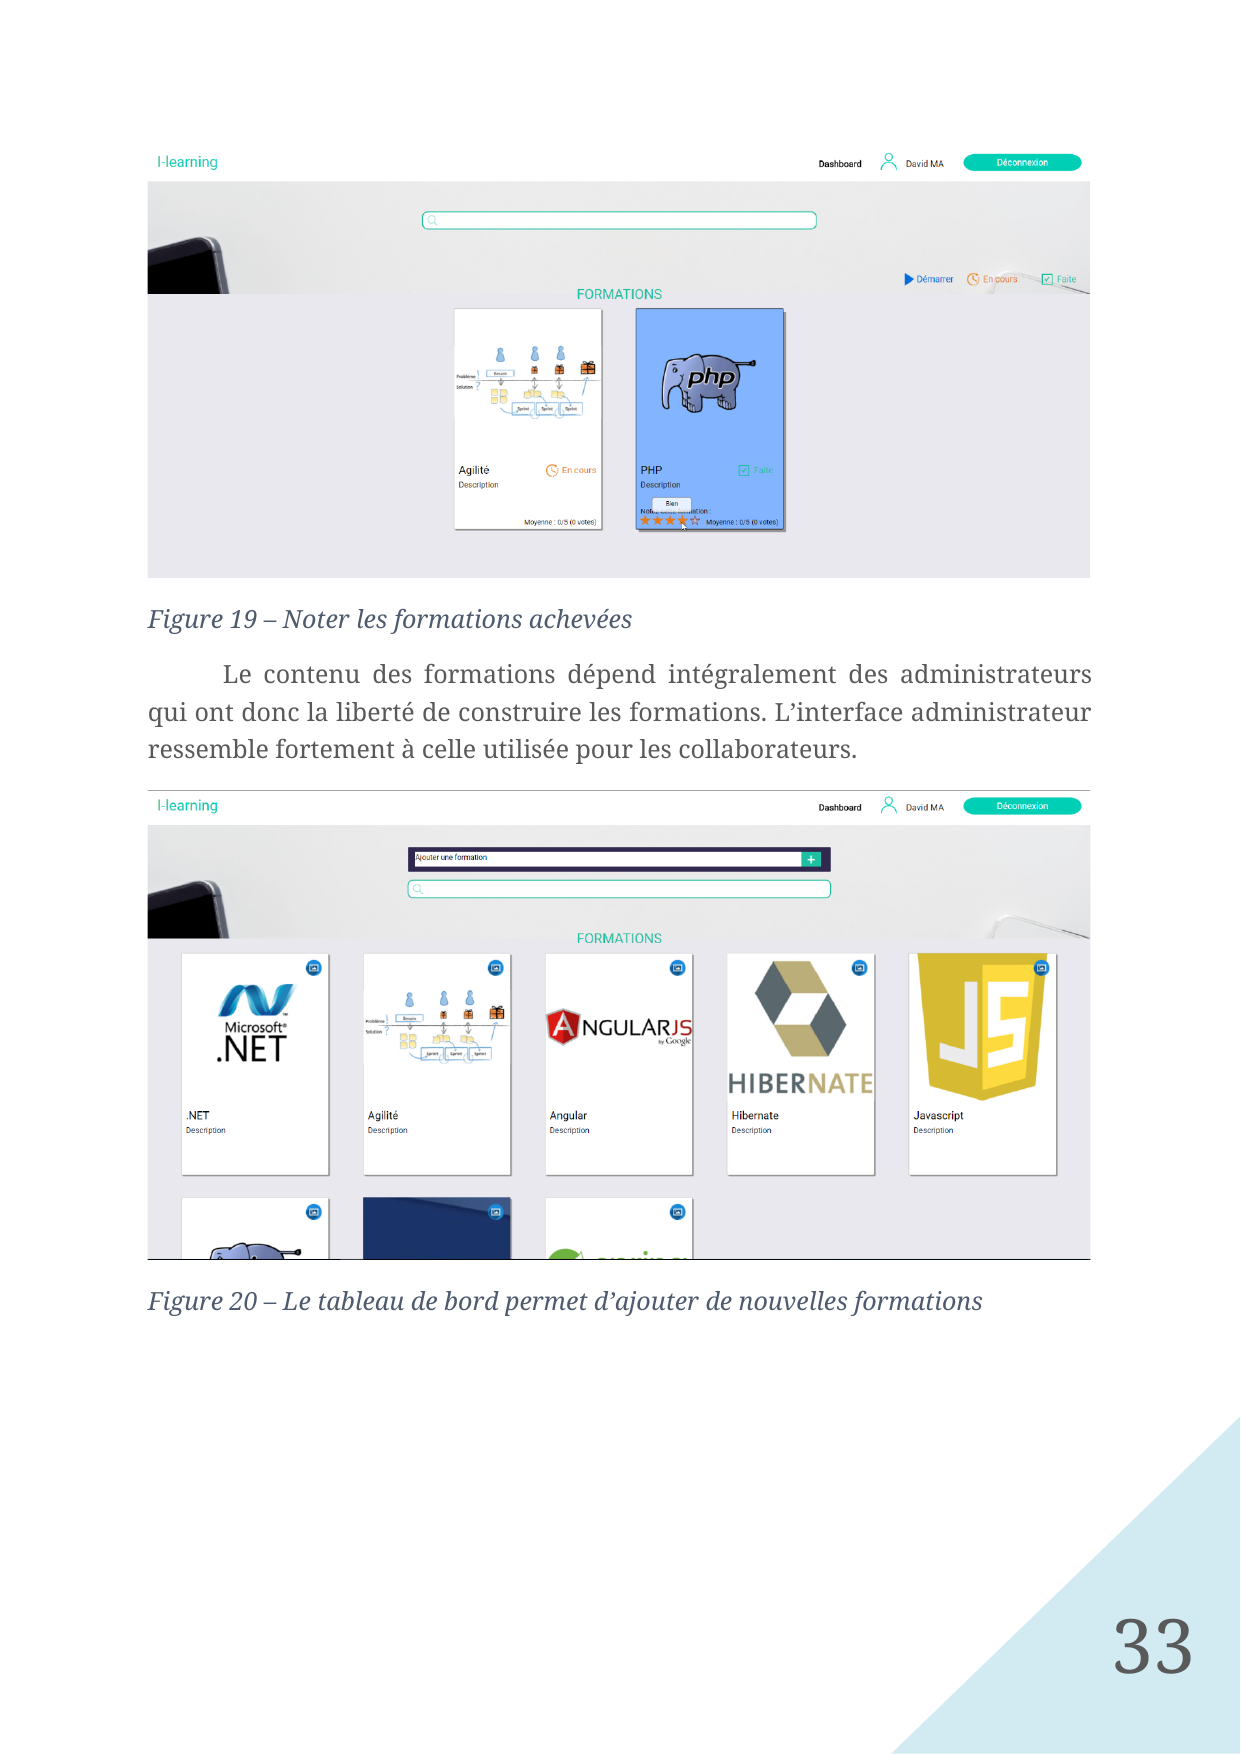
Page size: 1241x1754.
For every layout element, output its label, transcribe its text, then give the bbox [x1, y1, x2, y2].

picture [147, 147, 1091, 578]
text Le contenu des formations dépend intégralement des administrateurs qui ont donc la liberté de construire les formations. L’interface administrateur ressemble fortement à celle utilisée pour les collaborateurs. [148, 657, 1093, 766]
picture [147, 790, 1091, 1260]
